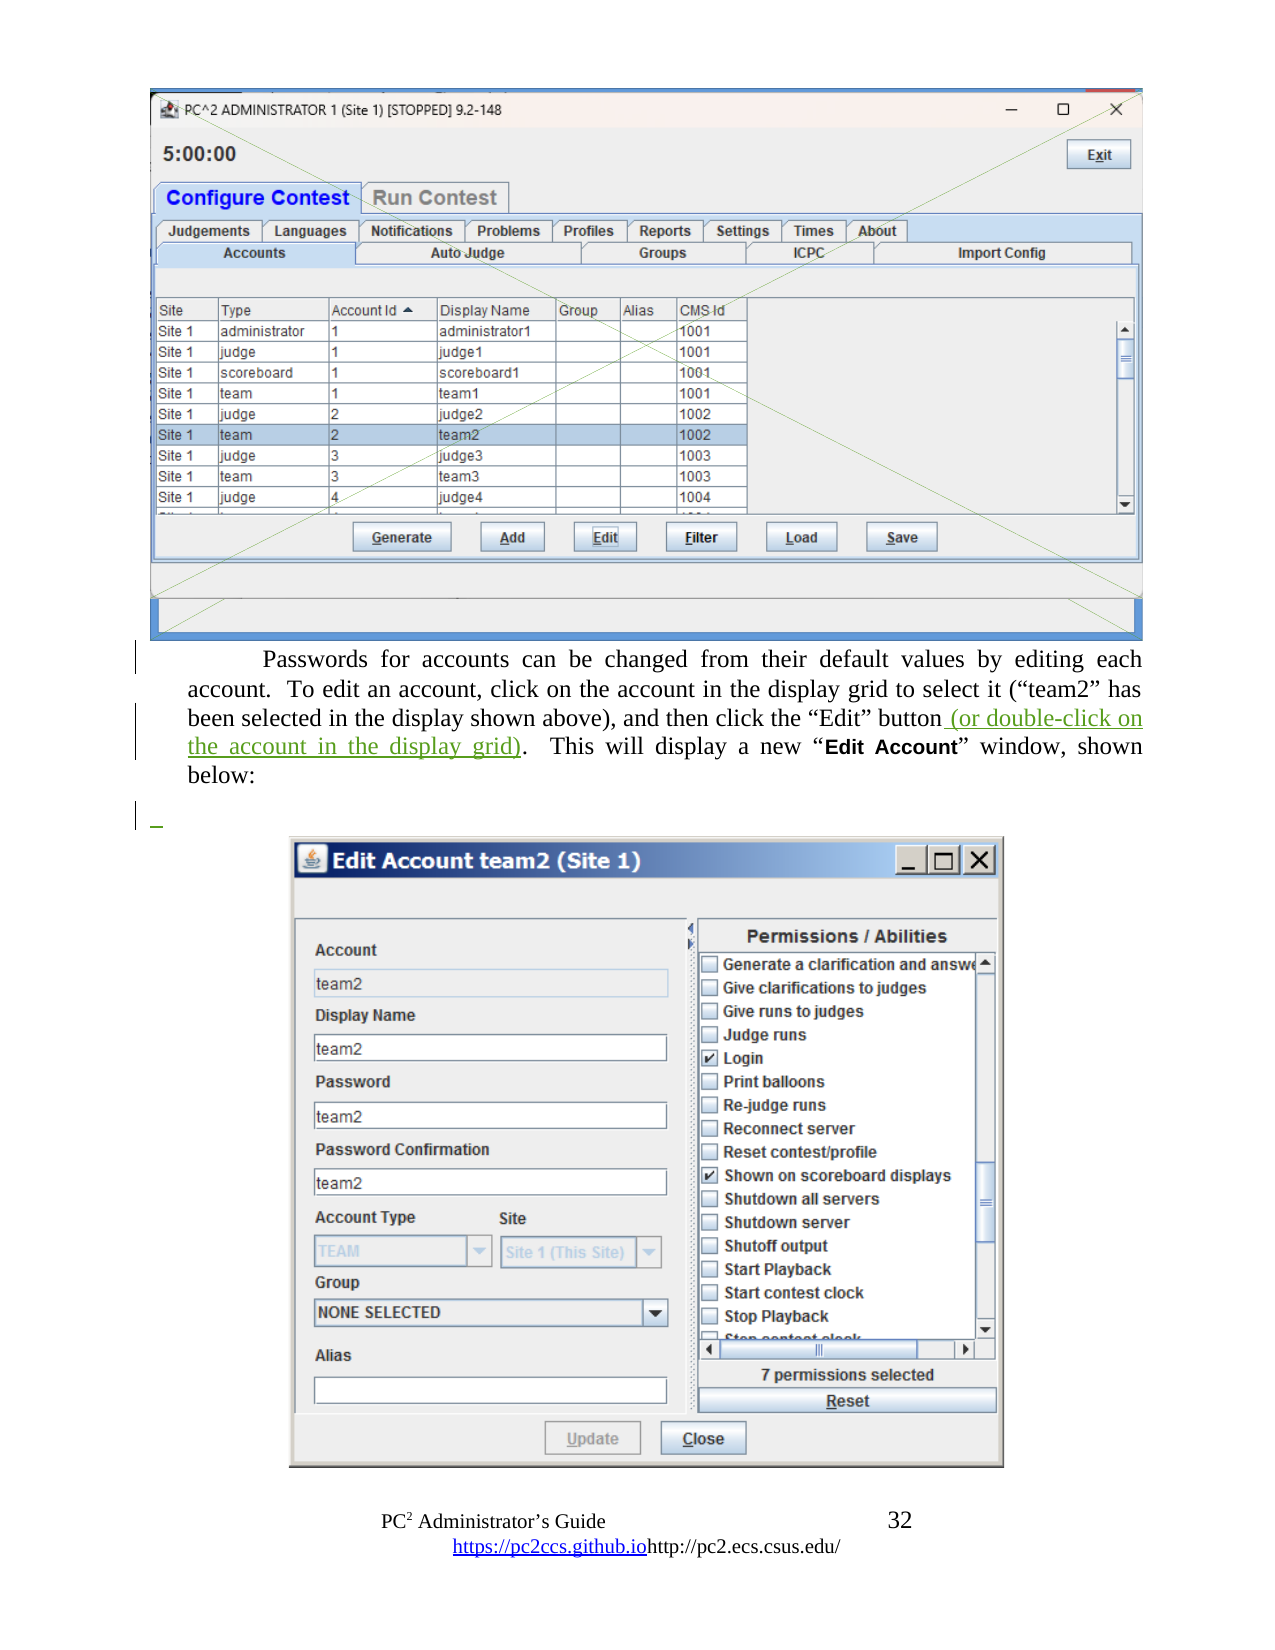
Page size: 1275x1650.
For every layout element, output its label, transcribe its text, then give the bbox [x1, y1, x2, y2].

picture [150, 346, 1143, 641]
picture [288, 836, 1005, 1468]
picture [150, 93, 644, 597]
text Passwords for accounts can be changed from their default values by editing each account. To edit an account, click on the account in the display grid to select it (“team2” has been selected in the display shown above), and then click the “Edit” button. This will display a new “Edit Account” window, shown below: [187, 641, 1143, 789]
picture [150, 88, 1143, 344]
picture [648, 93, 1143, 597]
